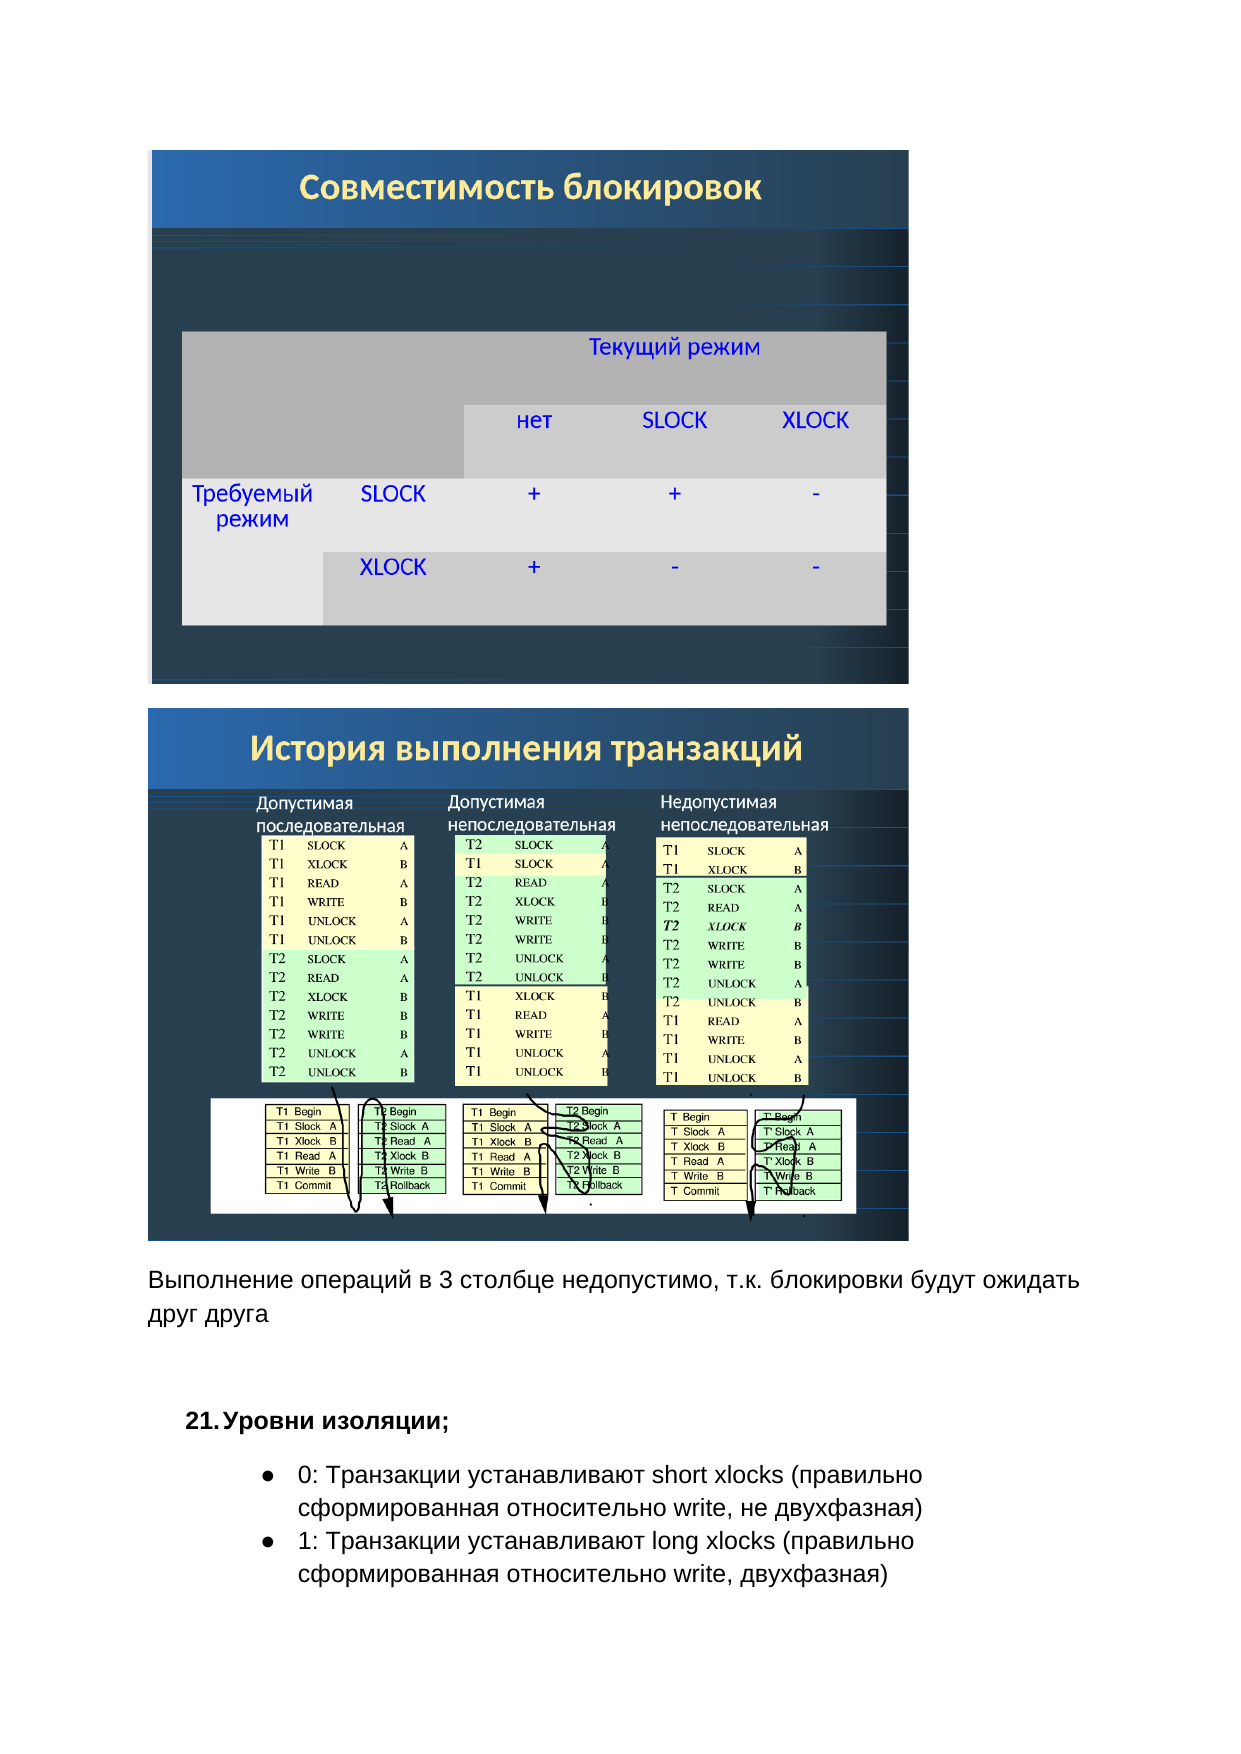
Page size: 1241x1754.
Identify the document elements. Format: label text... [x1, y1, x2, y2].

picture [147, 708, 909, 1241]
list 1: Транзакции устанавливают long xlocks (правильно сформированная относительно write, двухфазная) [260, 1526, 1090, 1588]
list 0: Транзакции устанавливают short xlocks (правильно сформированная относительно write, не двухфазная) [260, 1460, 1090, 1522]
picture [147, 150, 909, 684]
list Уровни изоляции; [185, 1406, 1090, 1435]
text Выполнение операций в 3 столбце недопустимо, т.к. блокировки будут ожидать друг друга [148, 1266, 1090, 1327]
